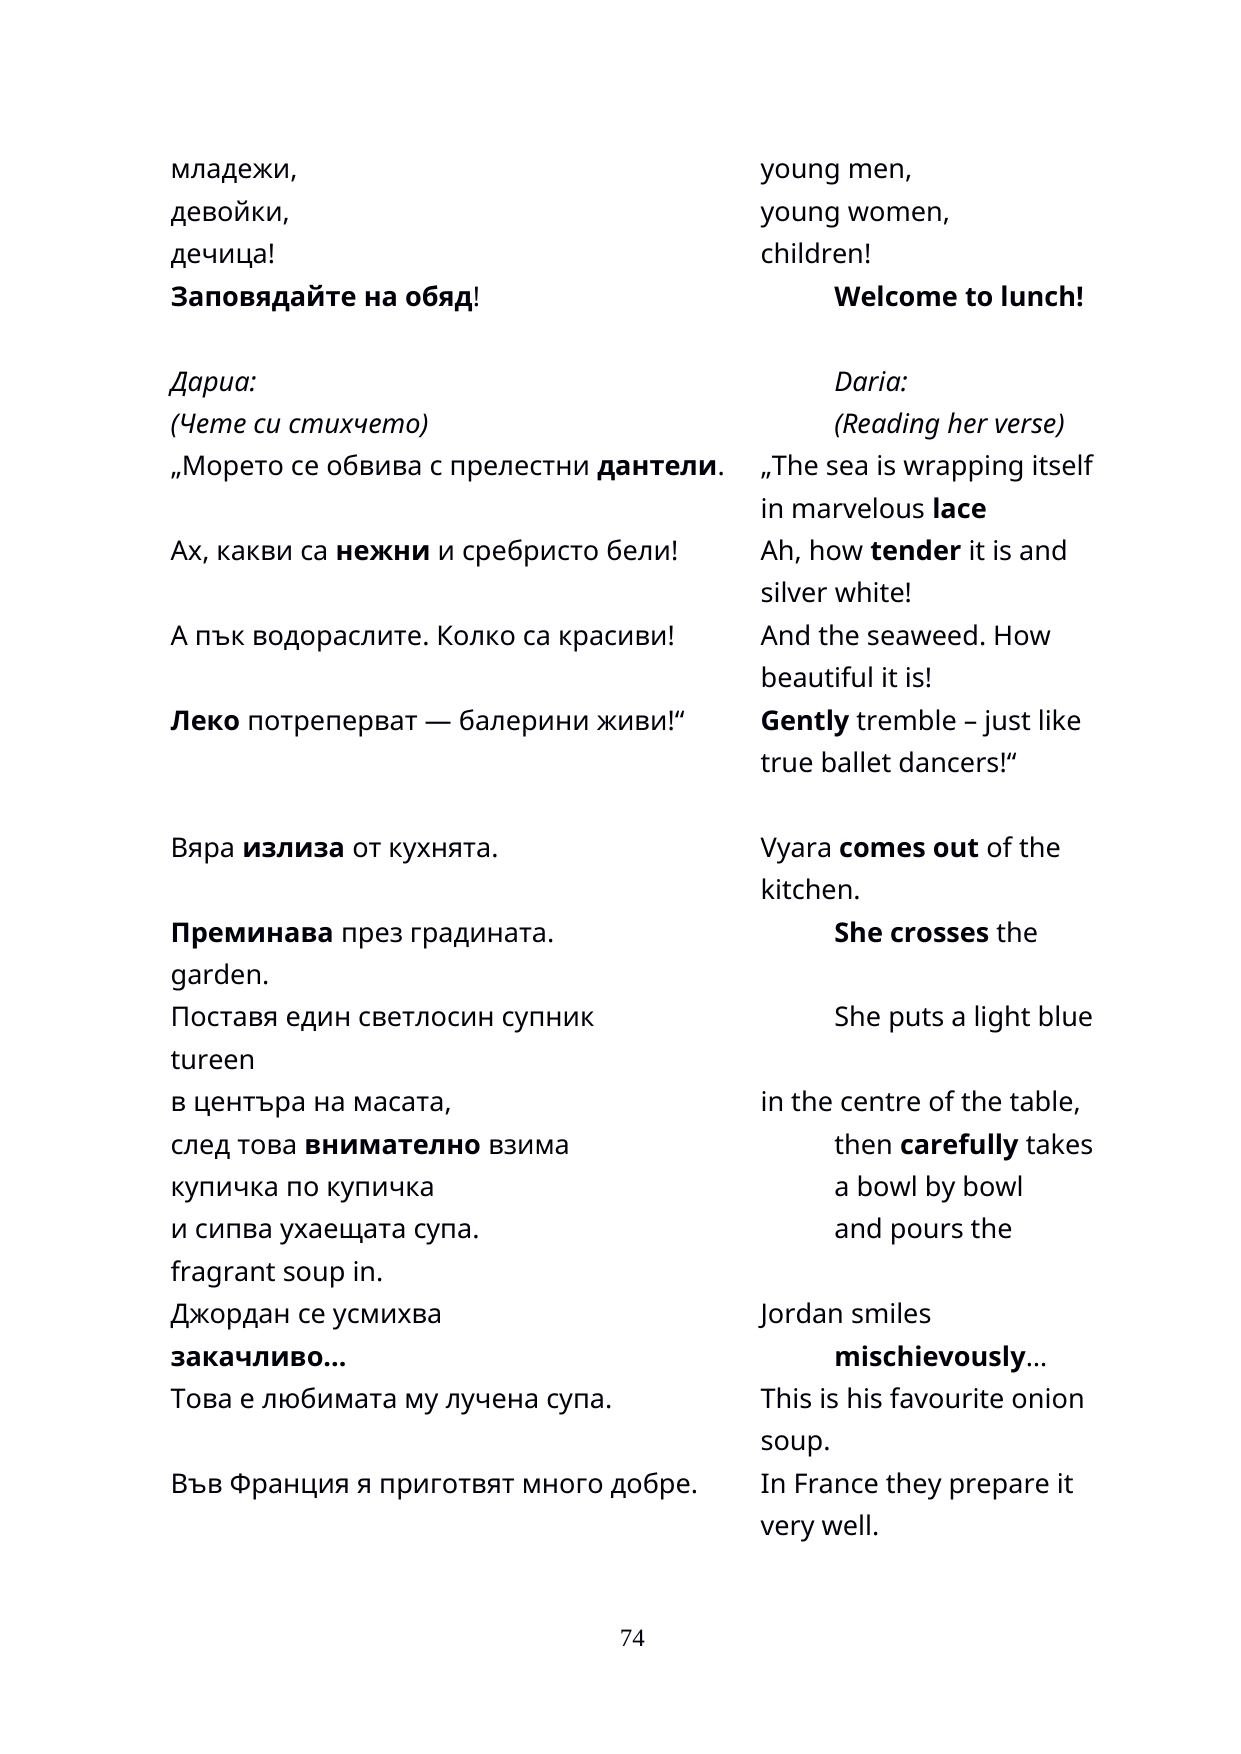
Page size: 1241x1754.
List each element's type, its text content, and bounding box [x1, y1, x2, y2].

text Ах, какви са нежни и сребристо бели! Ah, how tender it is and silver white! [170, 532, 1094, 611]
text Заповядайте на обяд! Welcome to lunch! [170, 277, 1094, 314]
text в центъра на масата, in the centre of the table, [170, 1083, 1094, 1119]
text дечица! children! [170, 235, 1094, 272]
text девойки, young women, [170, 192, 1094, 229]
text „Морето се обвива с прелестни дантели. „The sea is wrapping itself in marvelous lace [170, 447, 1094, 526]
text Във Франция я приготвят много добре. In France they prepare it very well. [170, 1464, 1094, 1543]
text закачливо… mischievously… [170, 1337, 1094, 1374]
text А пък водораслите. Колко са красиви! And the seaweed. How beautiful it is! [170, 616, 1094, 696]
text и сипва ухаещата супа. and pours the fragrant soup in. [170, 1210, 1094, 1289]
text (Чете си стихчето) (Reading her verse) [170, 404, 1094, 441]
text Дариа: Daria: [170, 362, 1094, 399]
text младежи, young men, [170, 150, 1094, 187]
text след това внимателно взима then carefully takes [170, 1125, 1094, 1162]
text Поставя един светлосин супник She puts a light blue tureen [170, 998, 1094, 1077]
text Преминава през градината. She crosses the garden. [170, 913, 1094, 992]
text Джордан се усмихва Jordan smiles [170, 1295, 1094, 1332]
text Това е любимата му лучена супа. This is his favourite onion soup. [170, 1379, 1094, 1459]
text купичка по купичка a bowl by bowl [170, 1167, 1094, 1204]
text Вяра излиза от кухнята. Vyara comes out of the kitchen. [170, 828, 1094, 908]
text Леко потреперват — балерини живи!“ Gently tremble – just like true ballet dancers!“ [170, 701, 1094, 780]
